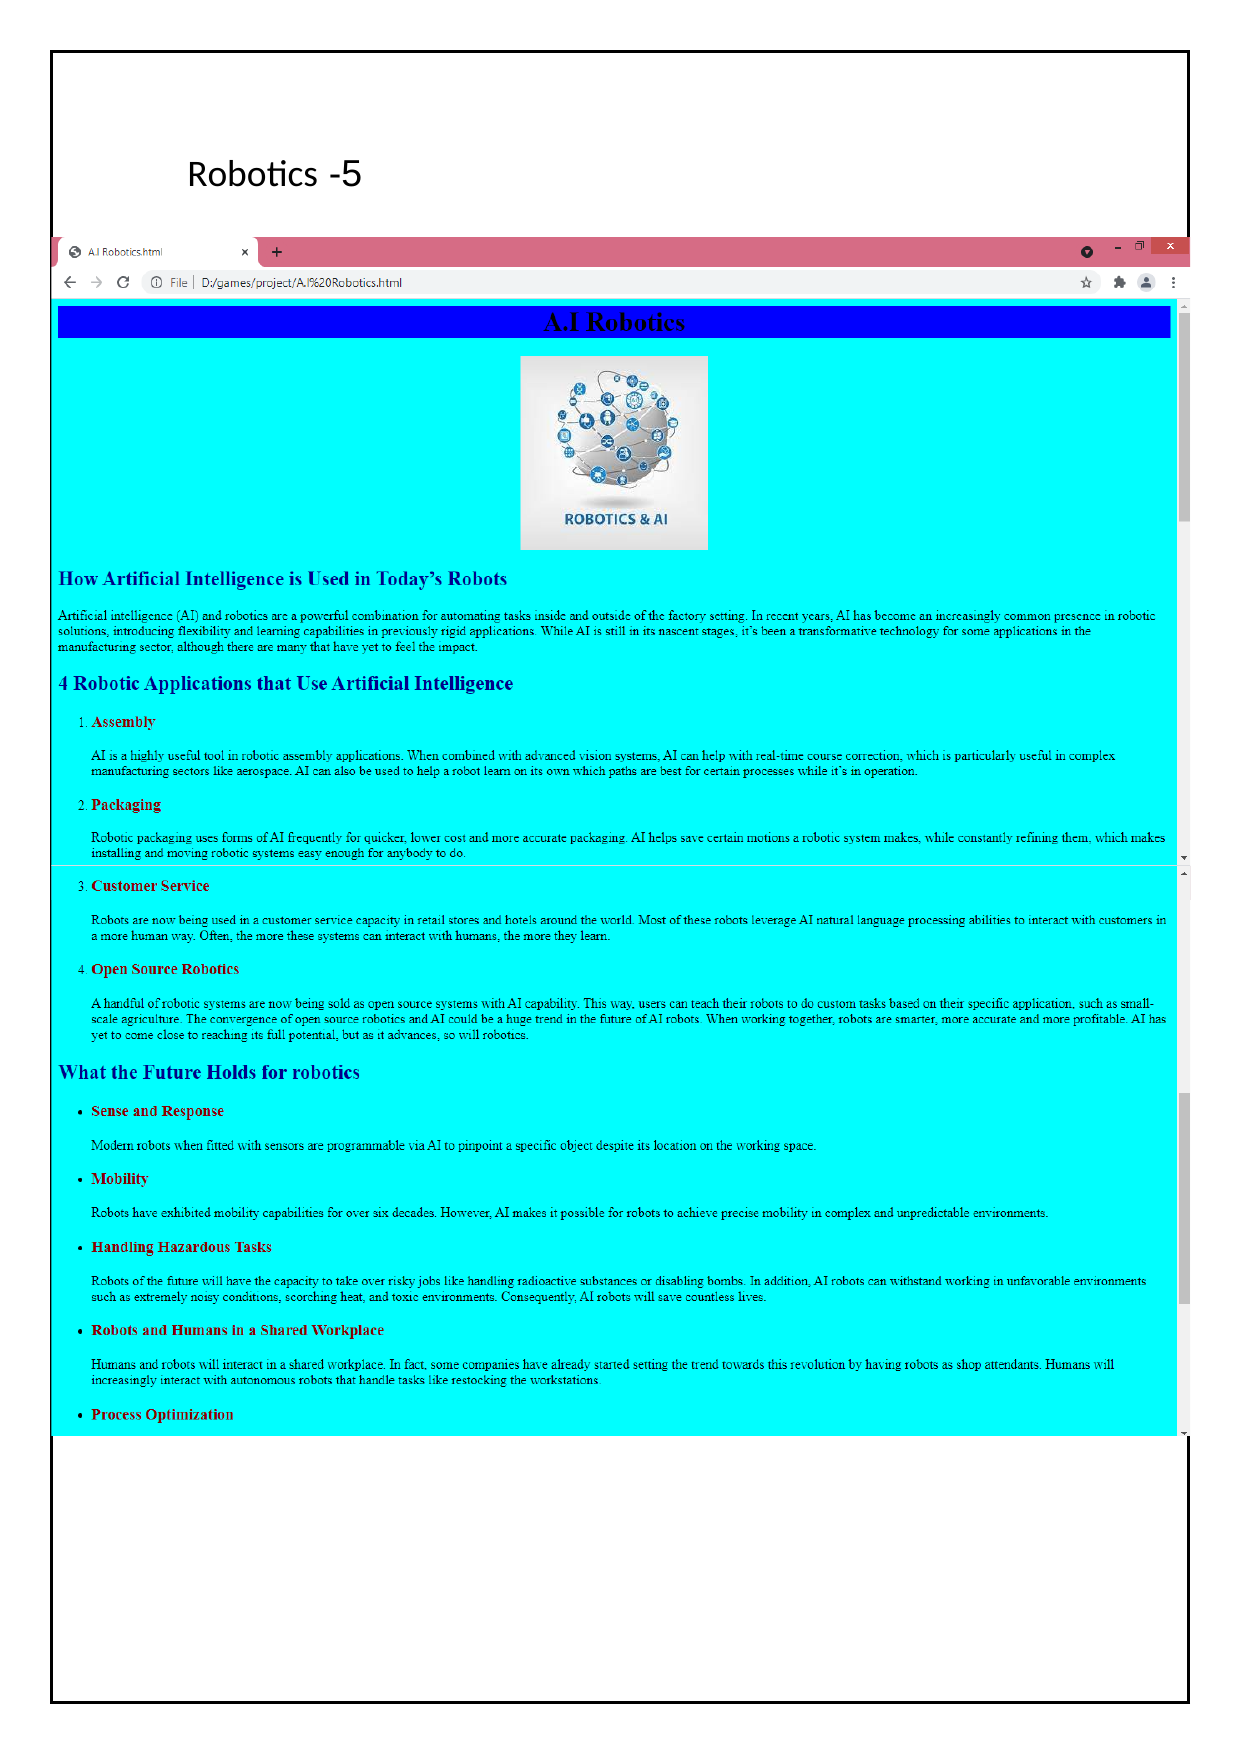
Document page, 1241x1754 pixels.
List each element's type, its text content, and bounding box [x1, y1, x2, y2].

picture [51, 237, 1191, 1436]
text 5- Robotics [187, 150, 1053, 196]
